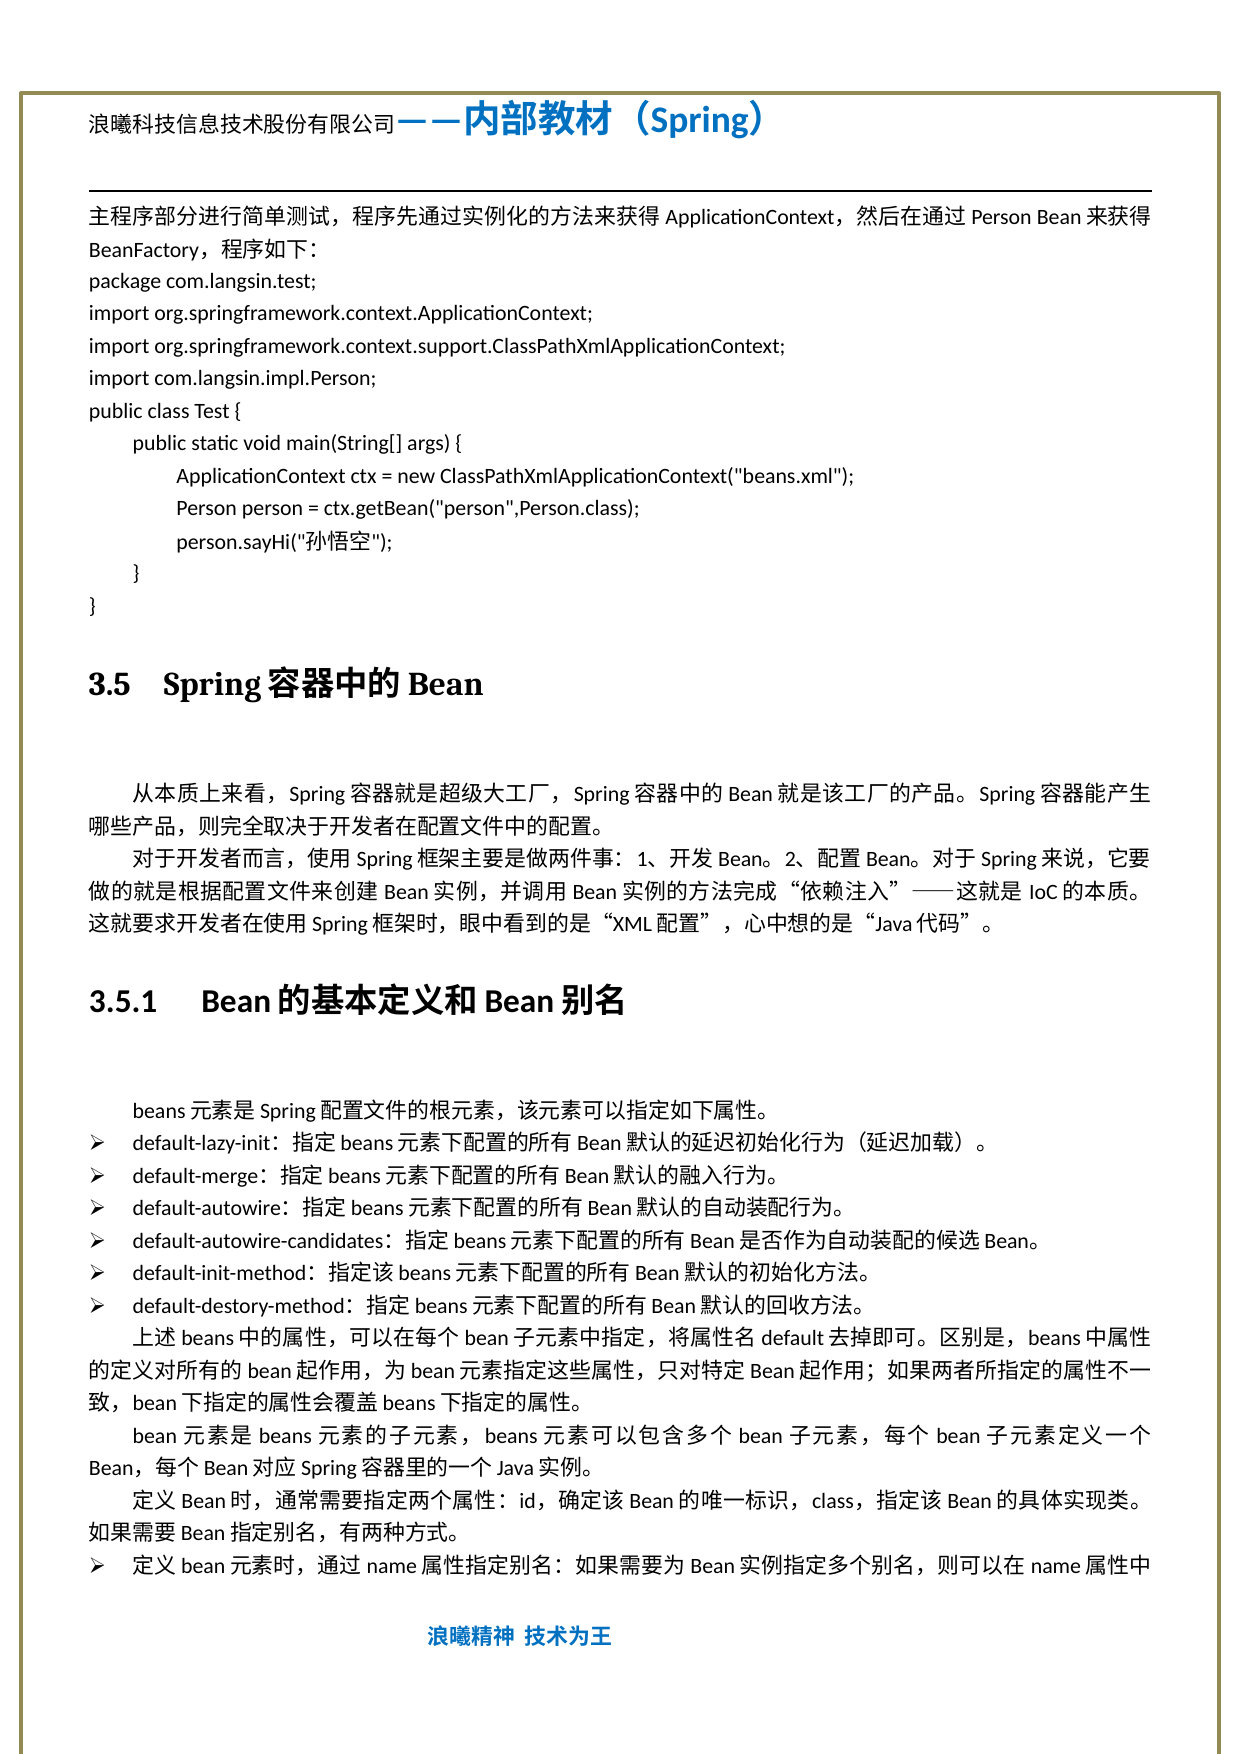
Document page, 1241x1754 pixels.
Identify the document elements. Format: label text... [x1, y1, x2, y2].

text bean元素是beans元素的子元素，beans元素可以包含多个bean子元素，每个bean子元素定义一个Bean，每个Bean对应Spring容器里的一个Java实例。 [89, 1417, 1152, 1482]
text 主程序部分进行简单测试，程序先通过实例化的方法来获得ApplicationContext，然后在通过Person Bean来获得BeanFactory，程序如下： [89, 199, 1152, 264]
text package com.langsin.test; [89, 264, 1152, 296]
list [89, 1547, 1152, 1580]
text import com.langsin.impl.Person; [89, 361, 1152, 394]
list default-autowire：指定beans元素下配置的所有Bean默认的自动装配行为。 [89, 1190, 1152, 1222]
text Person person = ctx.getBean("person",Person.class); [89, 491, 1152, 524]
text import org.springframework.context.support.ClassPathXmlApplicationContext; [89, 329, 1152, 361]
text 对于开发者而言，使用Spring框架主要是做两件事：1、开发Bean。2、配置Bean。对于Spring来说，它要做的就是根据配置文件来创建Bean实例，并调用Bean实例的方法完成“依赖注入”——这就是IoC的本质。这就要求开发者在使用Spring框架时，眼中看到的是“XML配置”，心中想的是“Java代码”。 [89, 841, 1152, 938]
text beans元素是Spring配置文件的根元素，该元素可以指定如下属性。 [132, 1092, 1152, 1125]
text public static void main(String[] args) { [89, 426, 1152, 459]
text person.sayHi("孙悟空"); [89, 524, 1152, 556]
text import org.springframework.context.ApplicationContext; [89, 296, 1152, 329]
subtitle Spring容器中的Bean [89, 648, 1152, 713]
text 上述beans中的属性，可以在每个bean子元素中指定，将属性名default去掉即可。区别是，beans中属性的定义对所有的bean起作用，为bean元素指定这些属性，只对特定Bean起作用；如果两者所指定的属性不一致，bean下指定的属性会覆盖beans下指定的属性。 [89, 1320, 1152, 1417]
text 从本质上来看，Spring容器就是超级大工厂，Spring容器中的Bean就是该工厂的产品。Spring容器能产生哪些产品，则完全取决于开发者在配置文件中的配置。 [89, 776, 1152, 841]
list default-destory-method：指定beans元素下配置的所有Bean默认的回收方法。 [89, 1287, 1152, 1320]
list default-autowire-candidates：指定beans元素下配置的所有Bean是否作为自动装配的候选Bean。 [89, 1222, 1152, 1255]
list default-lazy-init：指定beans元素下配置的所有Bean默认的延迟初始化行为（延迟加载）。 [89, 1125, 1152, 1157]
text public class Test { [89, 394, 1152, 426]
text } [89, 556, 1152, 589]
list default-init-method：指定该beans元素下配置的所有Bean默认的初始化方法。 [89, 1255, 1152, 1287]
text } [89, 589, 1152, 621]
text 定义Bean时，通常需要指定两个属性：id，确定该Bean的唯一标识，class，指定该Bean的具体实现类。如果需要Bean指定别名，有两种方式。 [89, 1482, 1152, 1547]
list default-merge：指定beans元素下配置的所有Bean默认的融入行为。 [89, 1157, 1152, 1190]
text ApplicationContext ctx = new ClassPathXmlApplicationContext("beans.xml"); [89, 459, 1152, 491]
subtitle Bean的基本定义和Bean别名 [89, 965, 1152, 1030]
